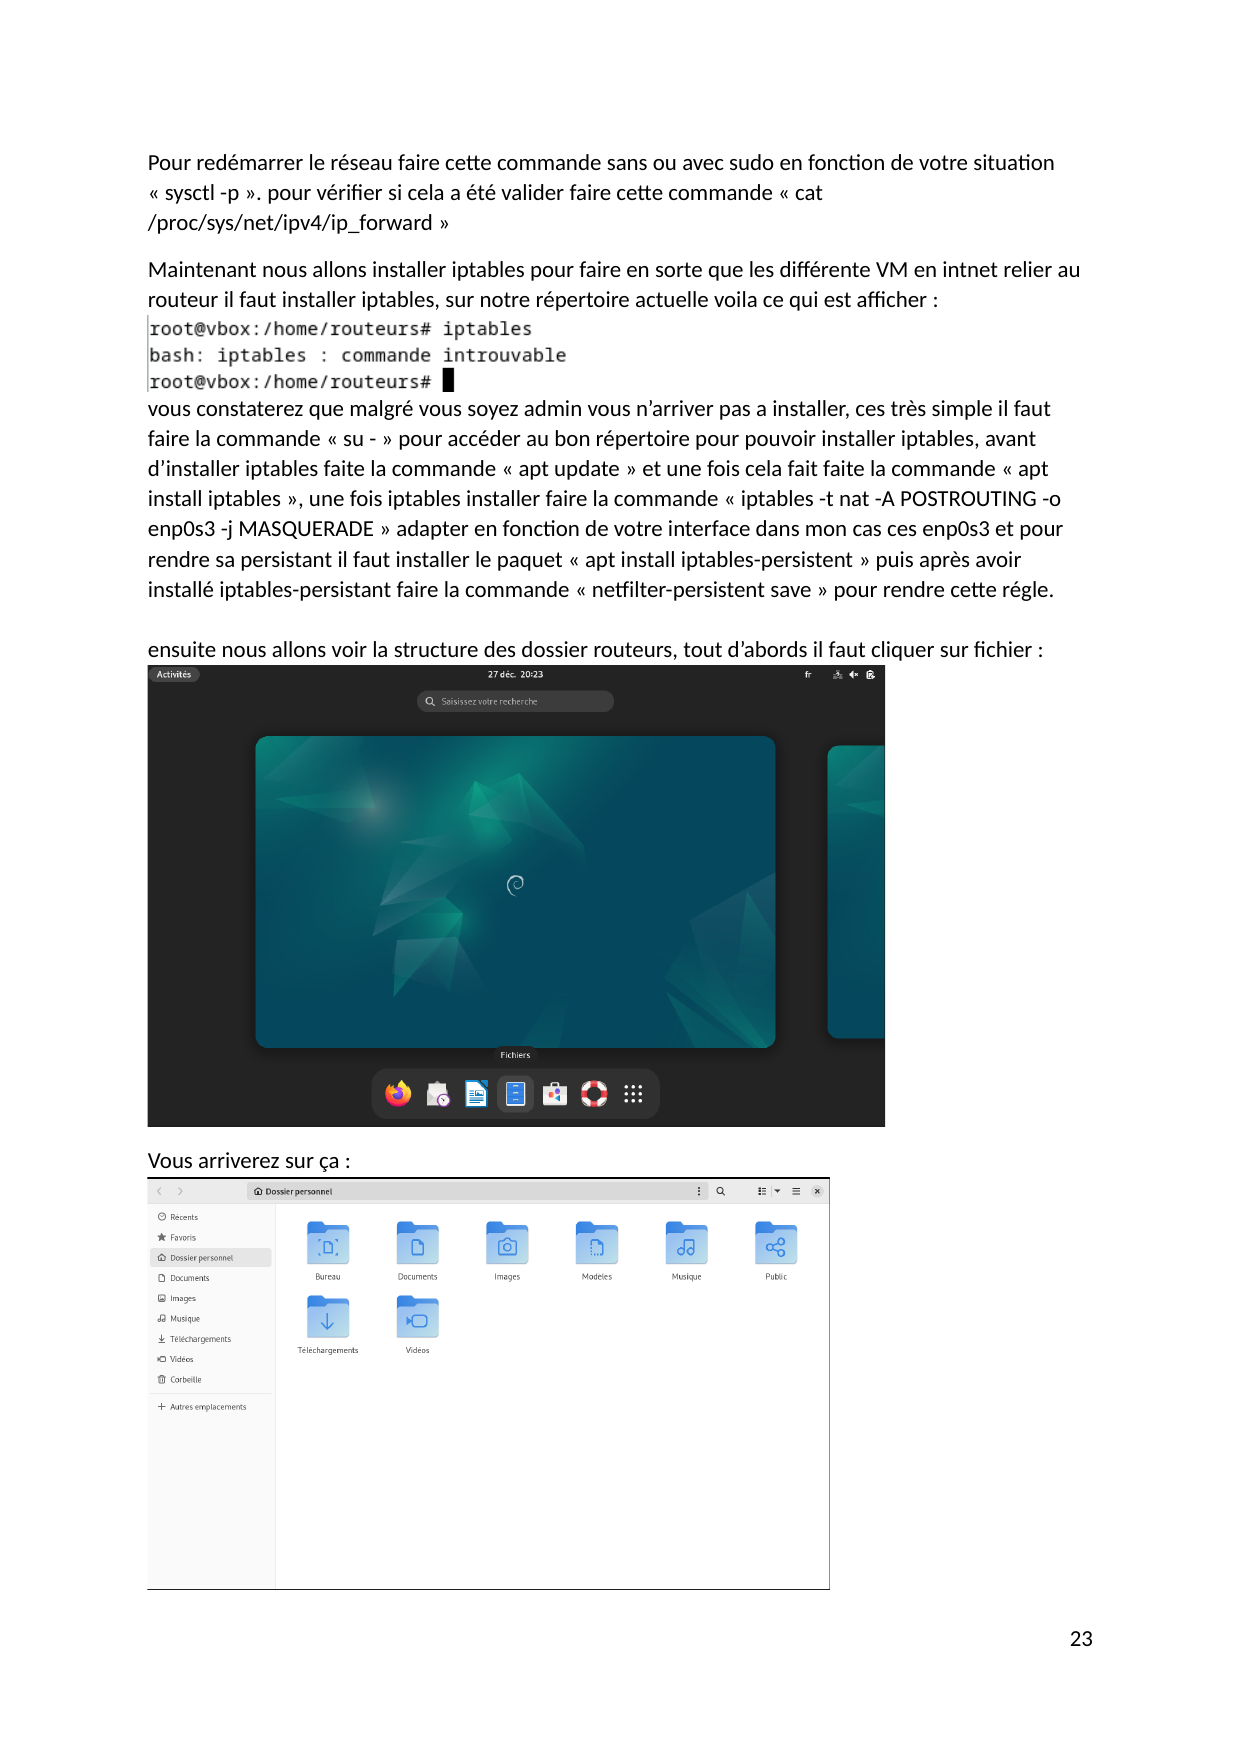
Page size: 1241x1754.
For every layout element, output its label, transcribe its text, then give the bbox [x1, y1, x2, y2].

text Pour redémarrer le réseau faire cette commande sans ou avec sudo en fonction de votre situation « sysctl -p ». pour vérifier si cela a été valider faire cette commande « cat /proc/sys/net/ipv4/ip_forward » [148, 148, 1093, 236]
text Vous arriverez sur ça : [148, 1146, 1093, 1204]
picture [147, 315, 675, 392]
picture [147, 1177, 830, 1590]
picture [147, 665, 885, 1127]
